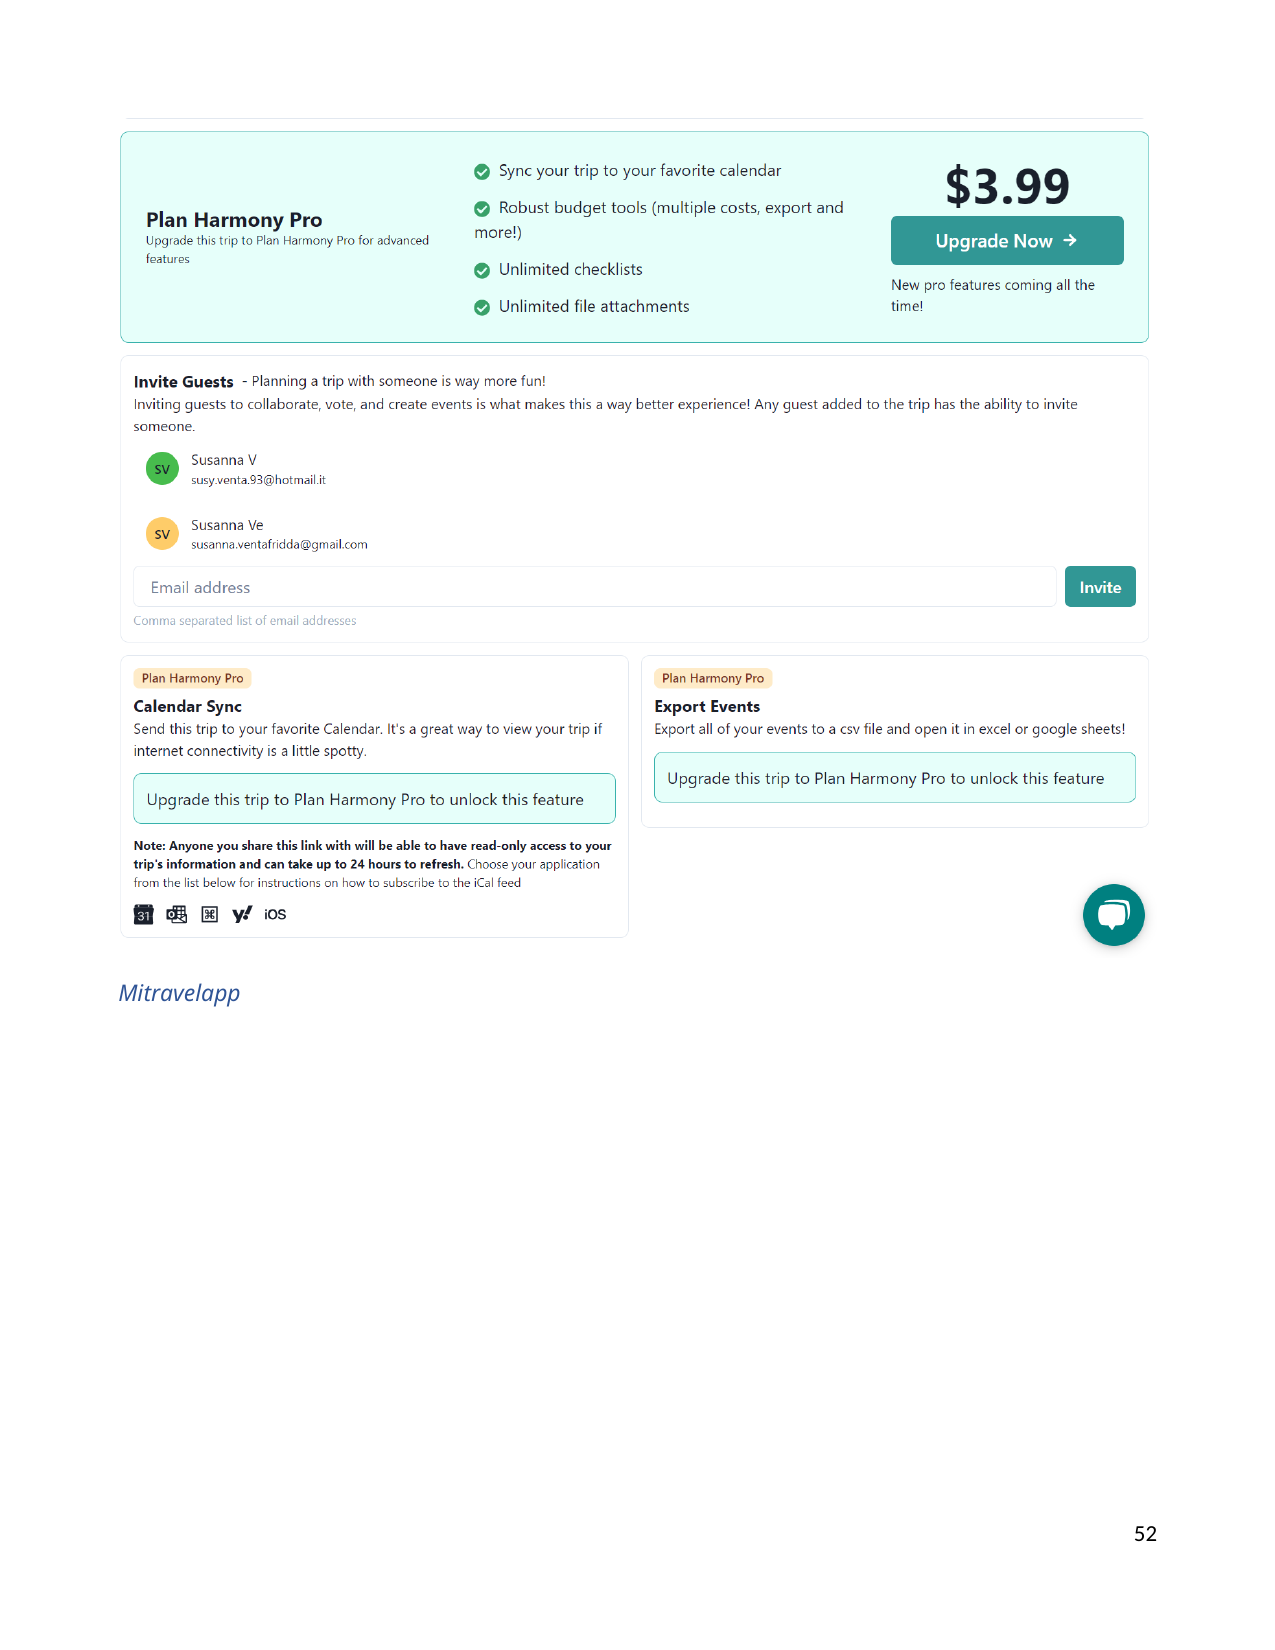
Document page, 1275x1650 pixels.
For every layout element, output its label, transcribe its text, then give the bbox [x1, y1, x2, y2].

picture [118, 118, 1157, 958]
subtitle Mitravelapp [118, 977, 1157, 1008]
